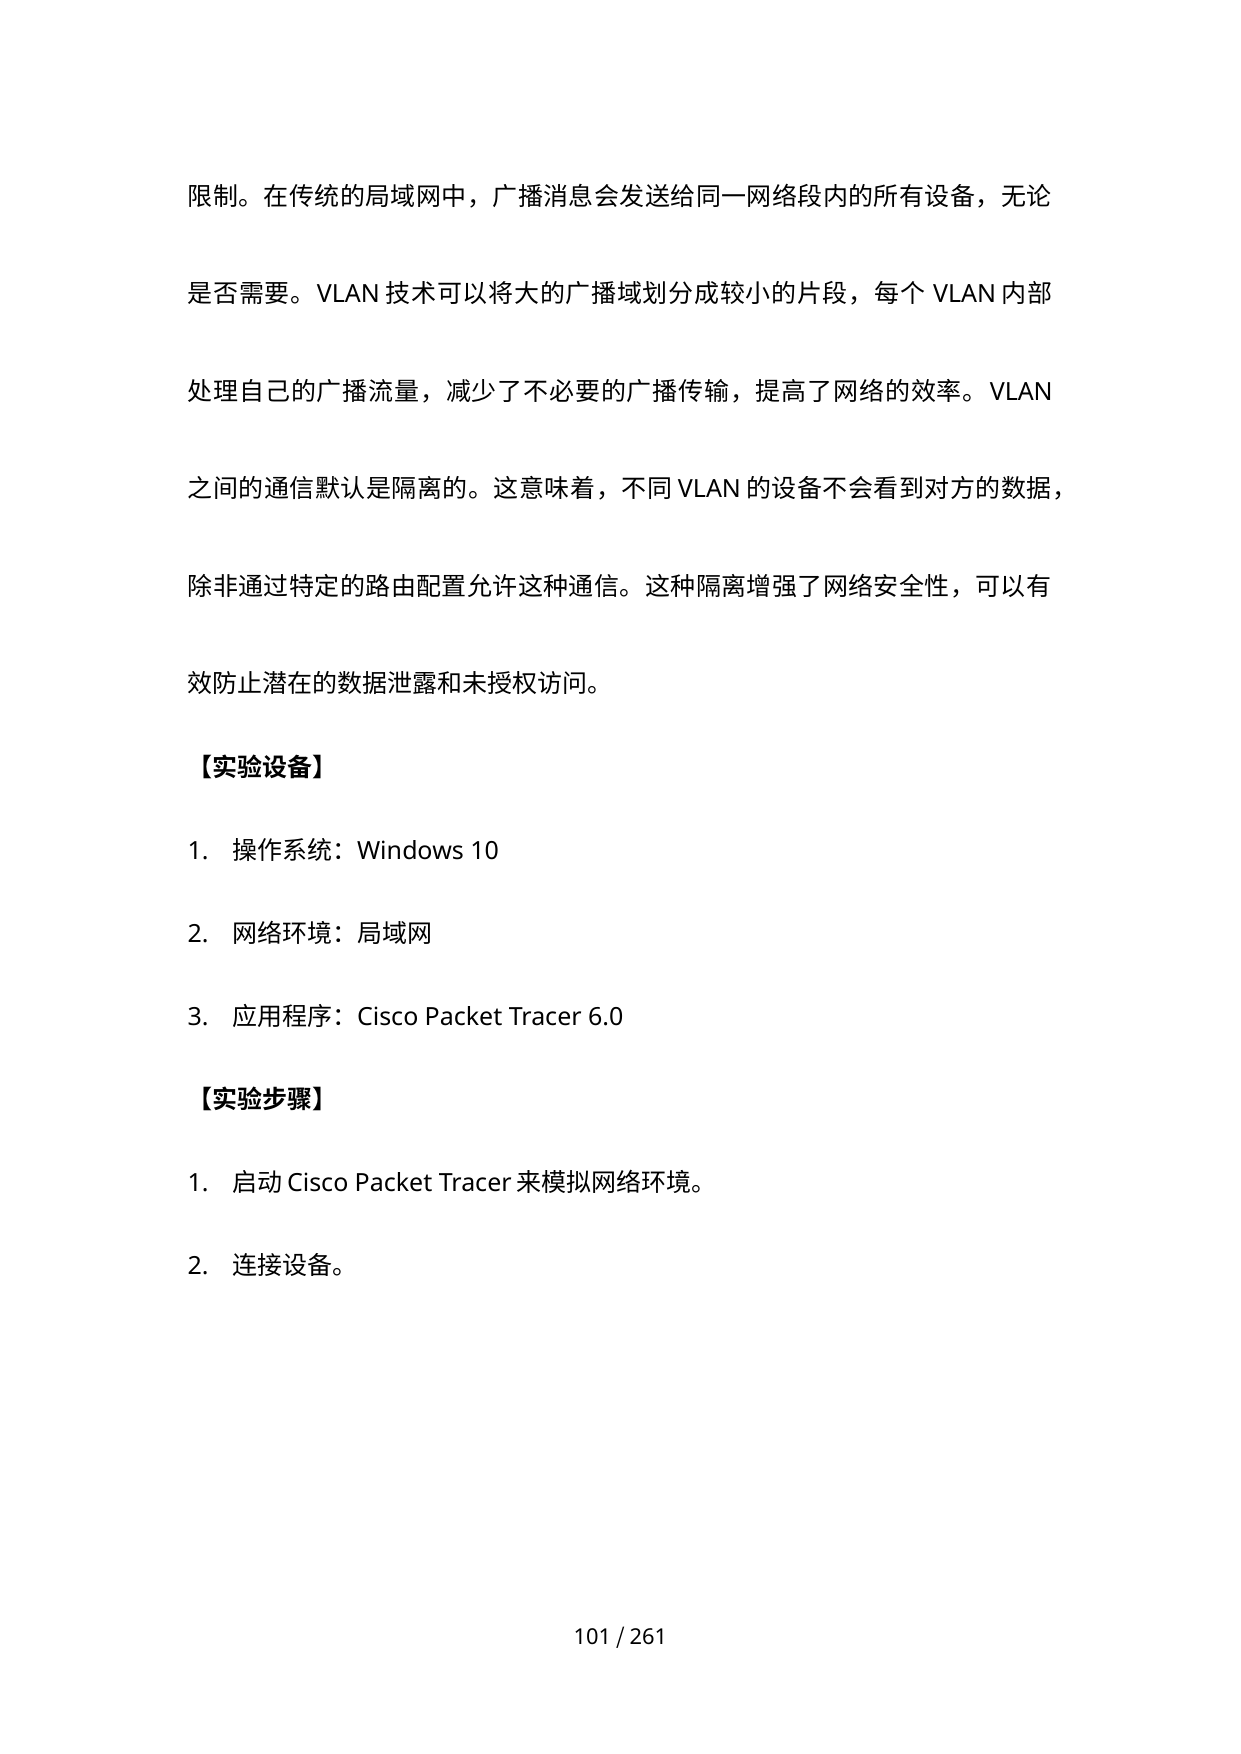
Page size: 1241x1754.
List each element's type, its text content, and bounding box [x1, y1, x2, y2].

text 【实验设备】 [187, 733, 1053, 798]
list 连接设备。 [187, 1231, 1053, 1296]
text 【实验步骤】 [187, 1065, 1053, 1130]
list 启动Cisco Packet Tracer来模拟网络环境。 [187, 1148, 1053, 1213]
list 应用程序：Cisco Packet Tracer 6.0 [187, 982, 1053, 1047]
list 操作系统：Windows 10 [187, 816, 1053, 881]
list 网络环境：局域网 [187, 899, 1053, 964]
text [187, 162, 1053, 714]
